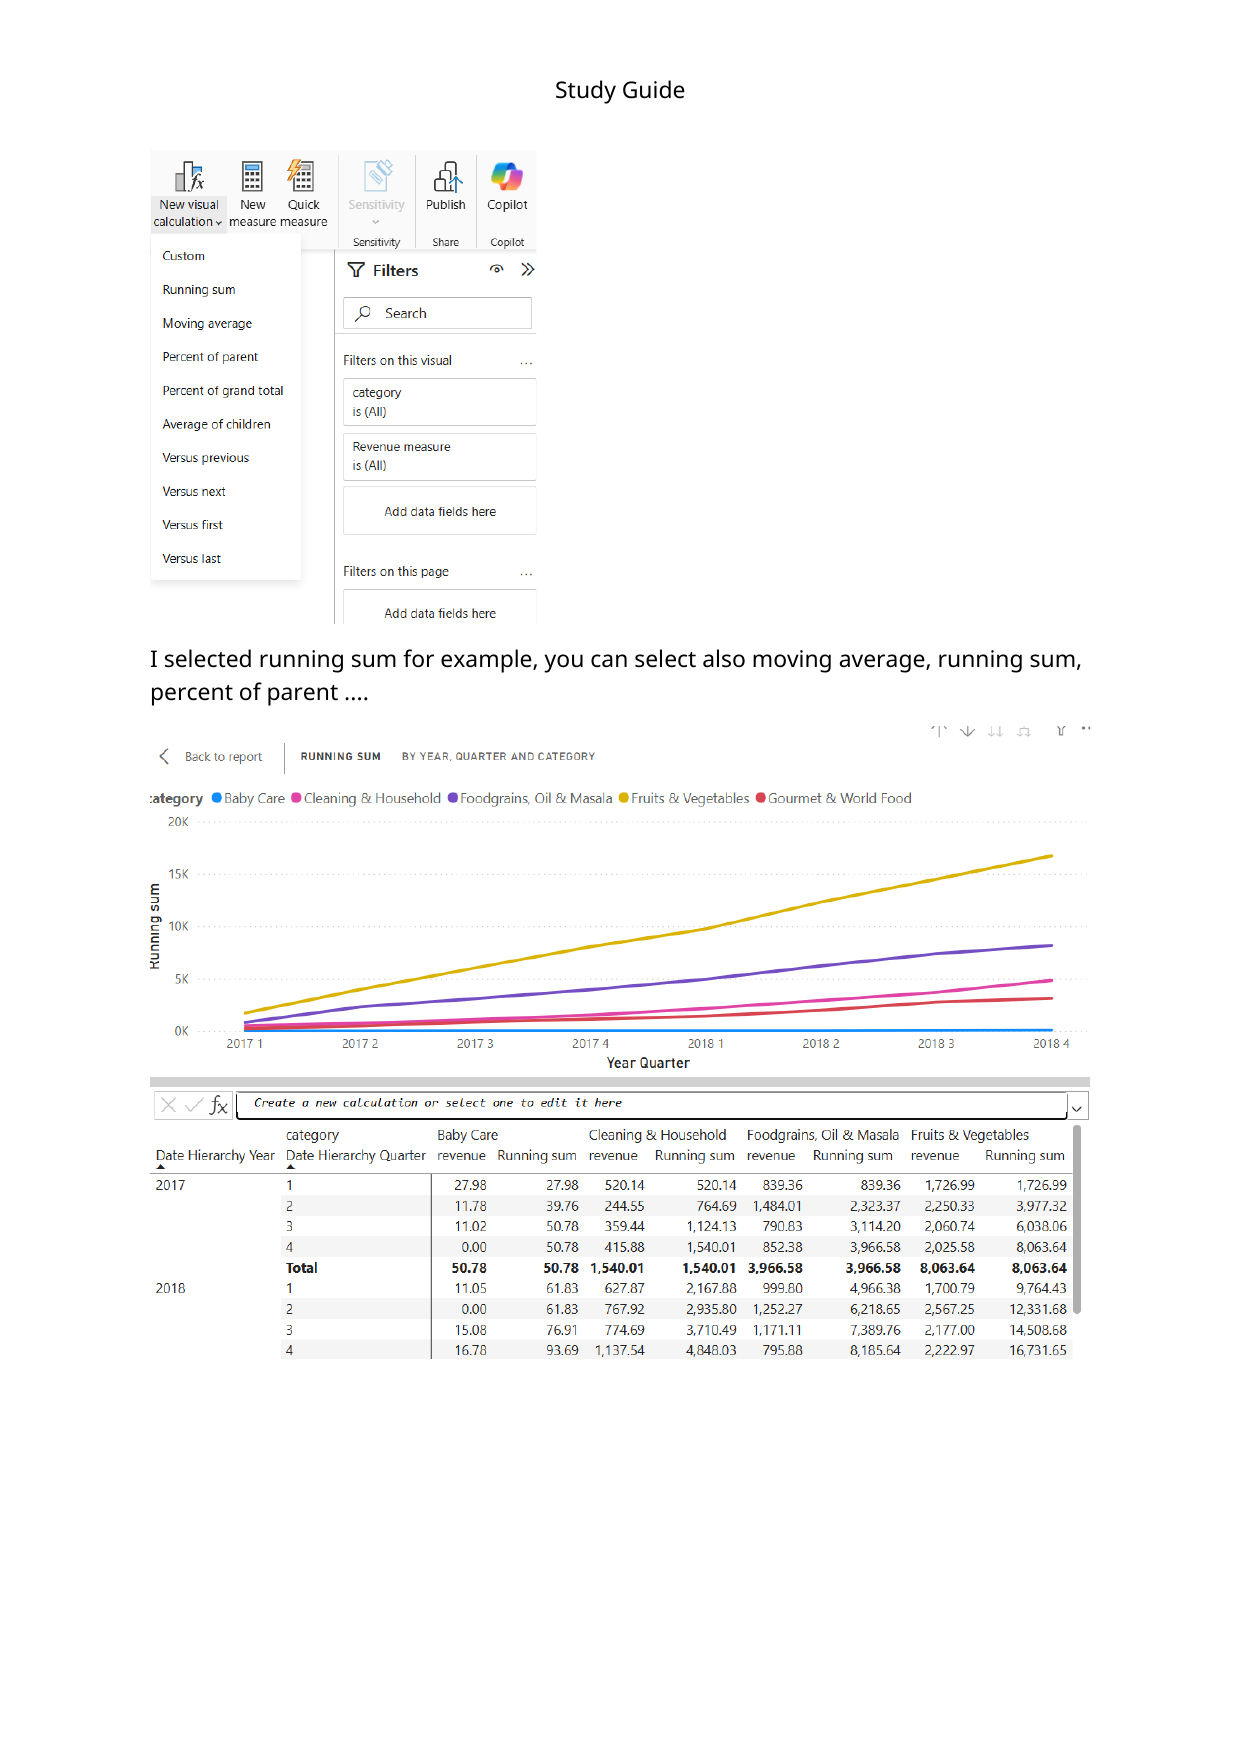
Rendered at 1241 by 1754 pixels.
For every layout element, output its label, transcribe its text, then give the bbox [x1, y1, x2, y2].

picture [150, 150, 537, 624]
picture [150, 726, 1091, 1359]
text I selected running sum for example, you can select also moving average, running sum, percent of parent .... [150, 643, 1090, 708]
